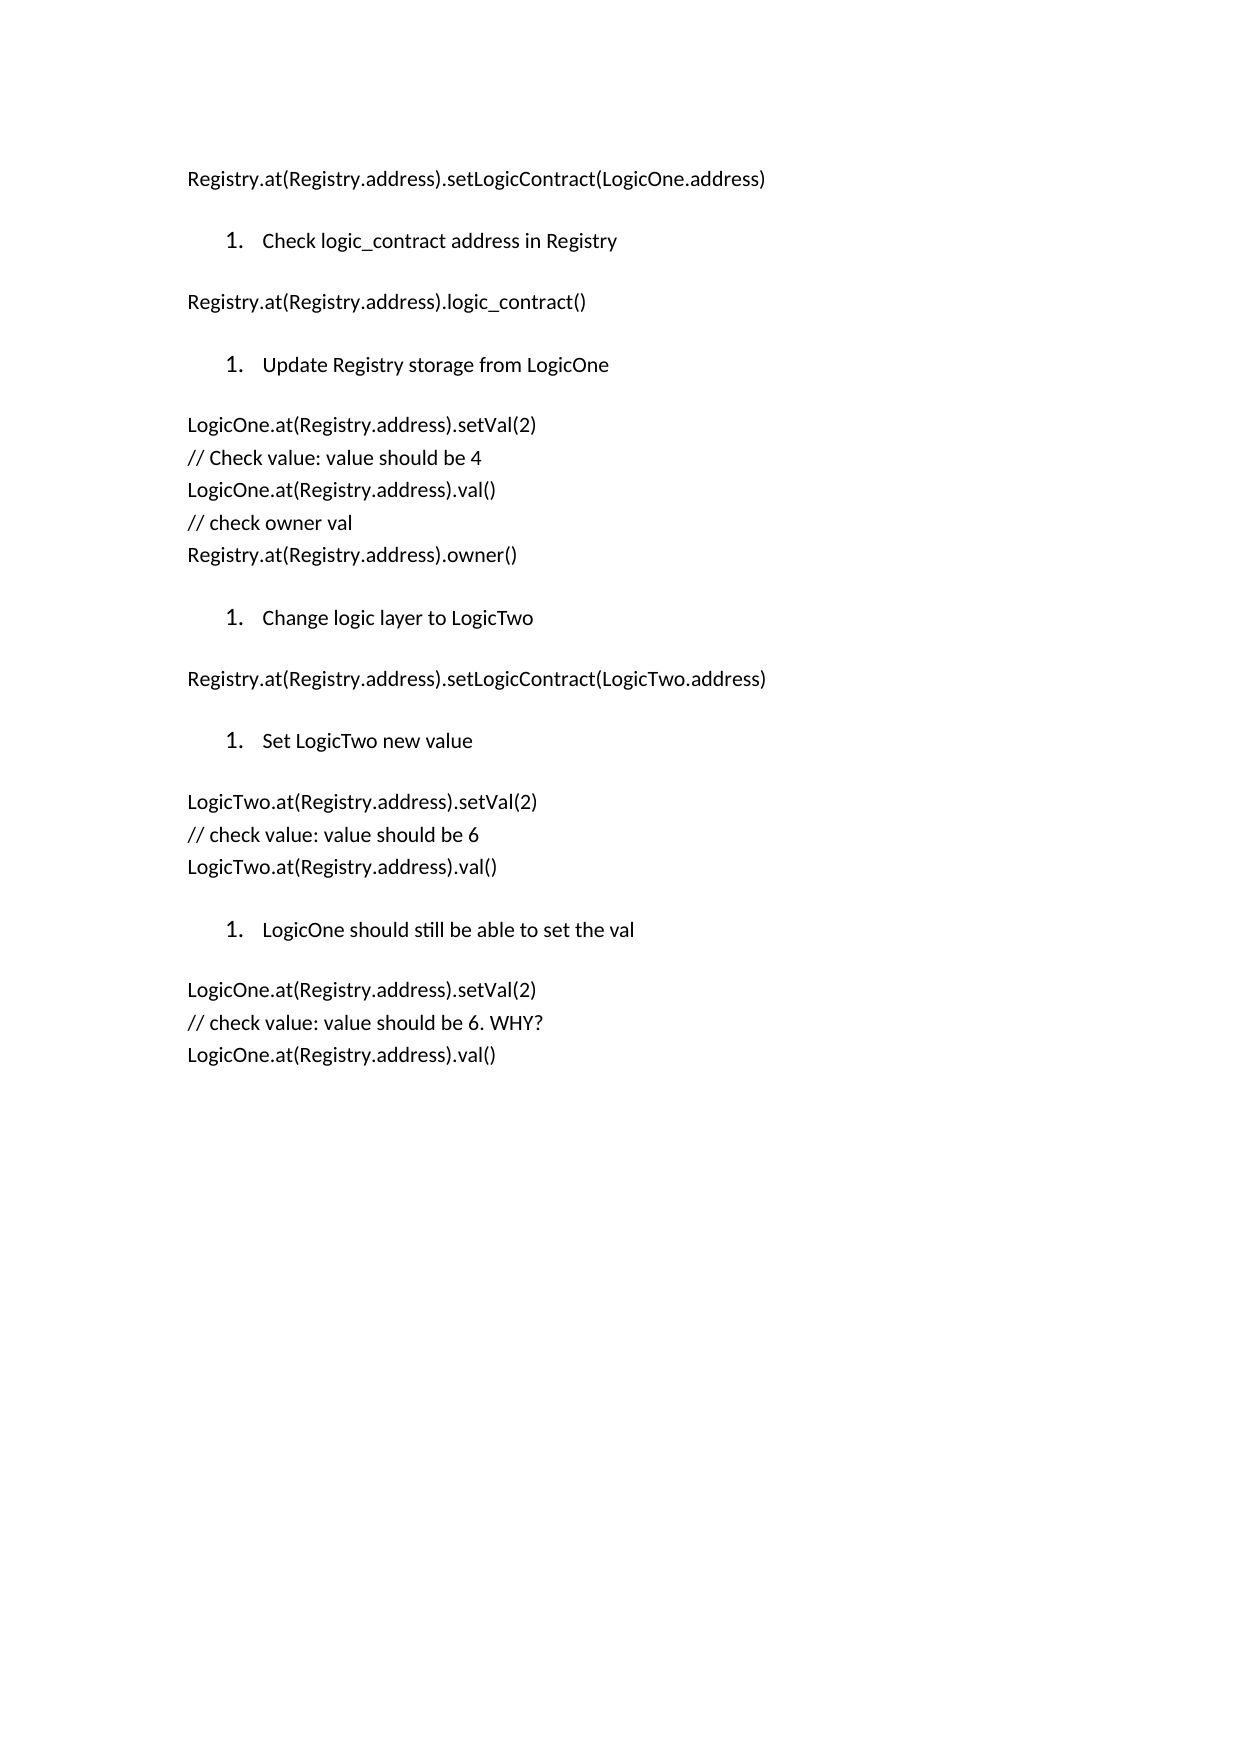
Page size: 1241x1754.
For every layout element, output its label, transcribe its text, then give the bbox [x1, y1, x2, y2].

text Registry.at(Registry.address).logic_contract() [187, 285, 1053, 318]
text LogicOne.at(Registry.address).setVal(2) [187, 409, 1053, 441]
text LogicTwo.at(Registry.address).setVal(2) [187, 785, 1053, 818]
text LogicOne.at(Registry.address).setVal(2) [187, 974, 1053, 1006]
text Registry.at(Registry.address).owner() [187, 539, 1053, 571]
text // check value: value should be 6. WHY? [187, 1006, 1053, 1039]
text LogicOne.at(Registry.address).val() [187, 474, 1053, 506]
text // check owner val [187, 506, 1053, 539]
list Change logic layer to LogicTwo [225, 600, 1053, 633]
list Check logic_contract address in Registry [225, 224, 1053, 256]
text LogicOne.at(Registry.address).val() [187, 1039, 1053, 1071]
text Registry.at(Registry.address).setLogicContract(LogicTwo.address) [187, 662, 1053, 694]
text // Check value: value should be 4 [187, 441, 1053, 474]
text Registry.at(Registry.address).setLogicContract(LogicOne.address) [187, 162, 1053, 194]
list Set LogicTwo new value [225, 724, 1053, 756]
list LogicOne should still be able to set the val [225, 912, 1053, 944]
list Update Registry storage from LogicOne [225, 347, 1053, 379]
text // check value: value should be 6 [187, 818, 1053, 850]
text LogicTwo.at(Registry.address).val() [187, 850, 1053, 883]
